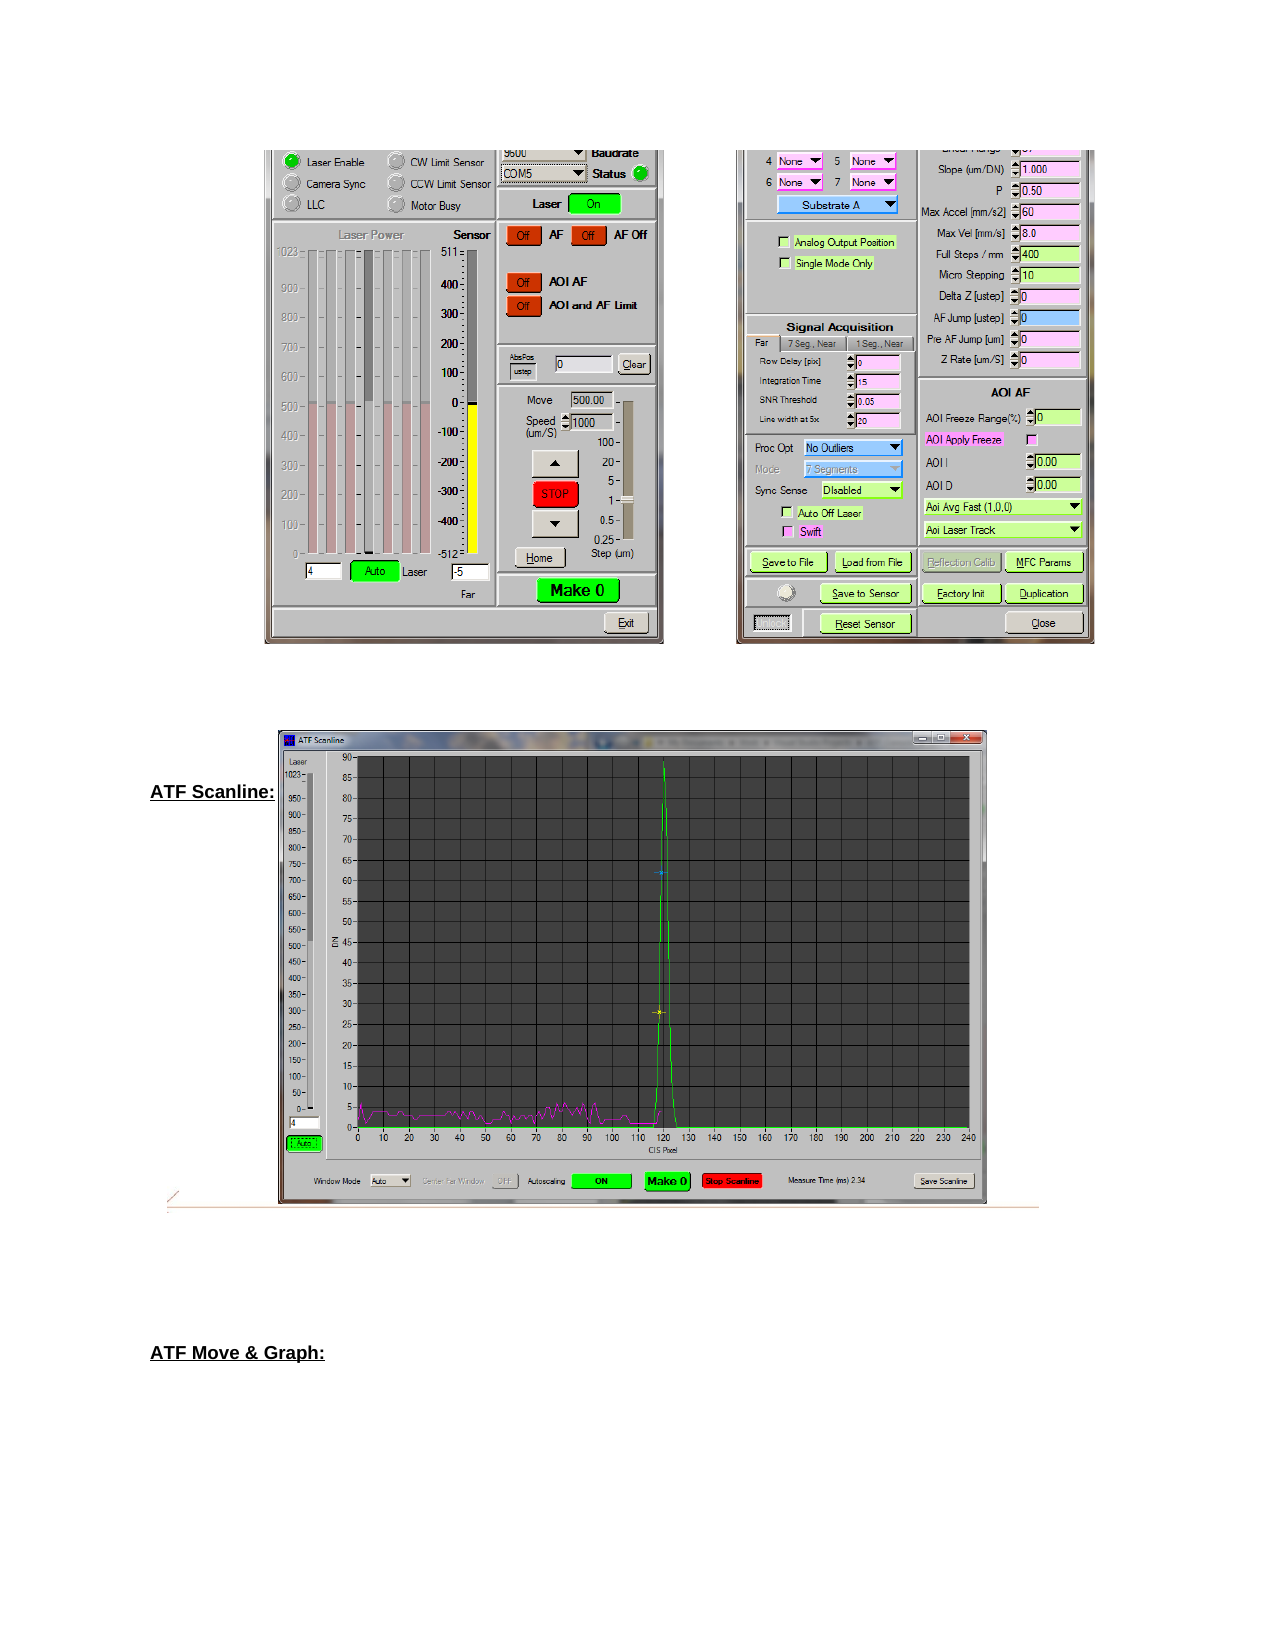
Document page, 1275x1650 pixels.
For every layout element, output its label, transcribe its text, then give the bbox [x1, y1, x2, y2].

text ATF Scanline: [150, 778, 1125, 804]
picture [264, 150, 664, 644]
picture [278, 730, 987, 778]
text ATF Move & Graph: [150, 1341, 1125, 1363]
picture [167, 804, 1039, 1213]
picture [736, 150, 1095, 644]
